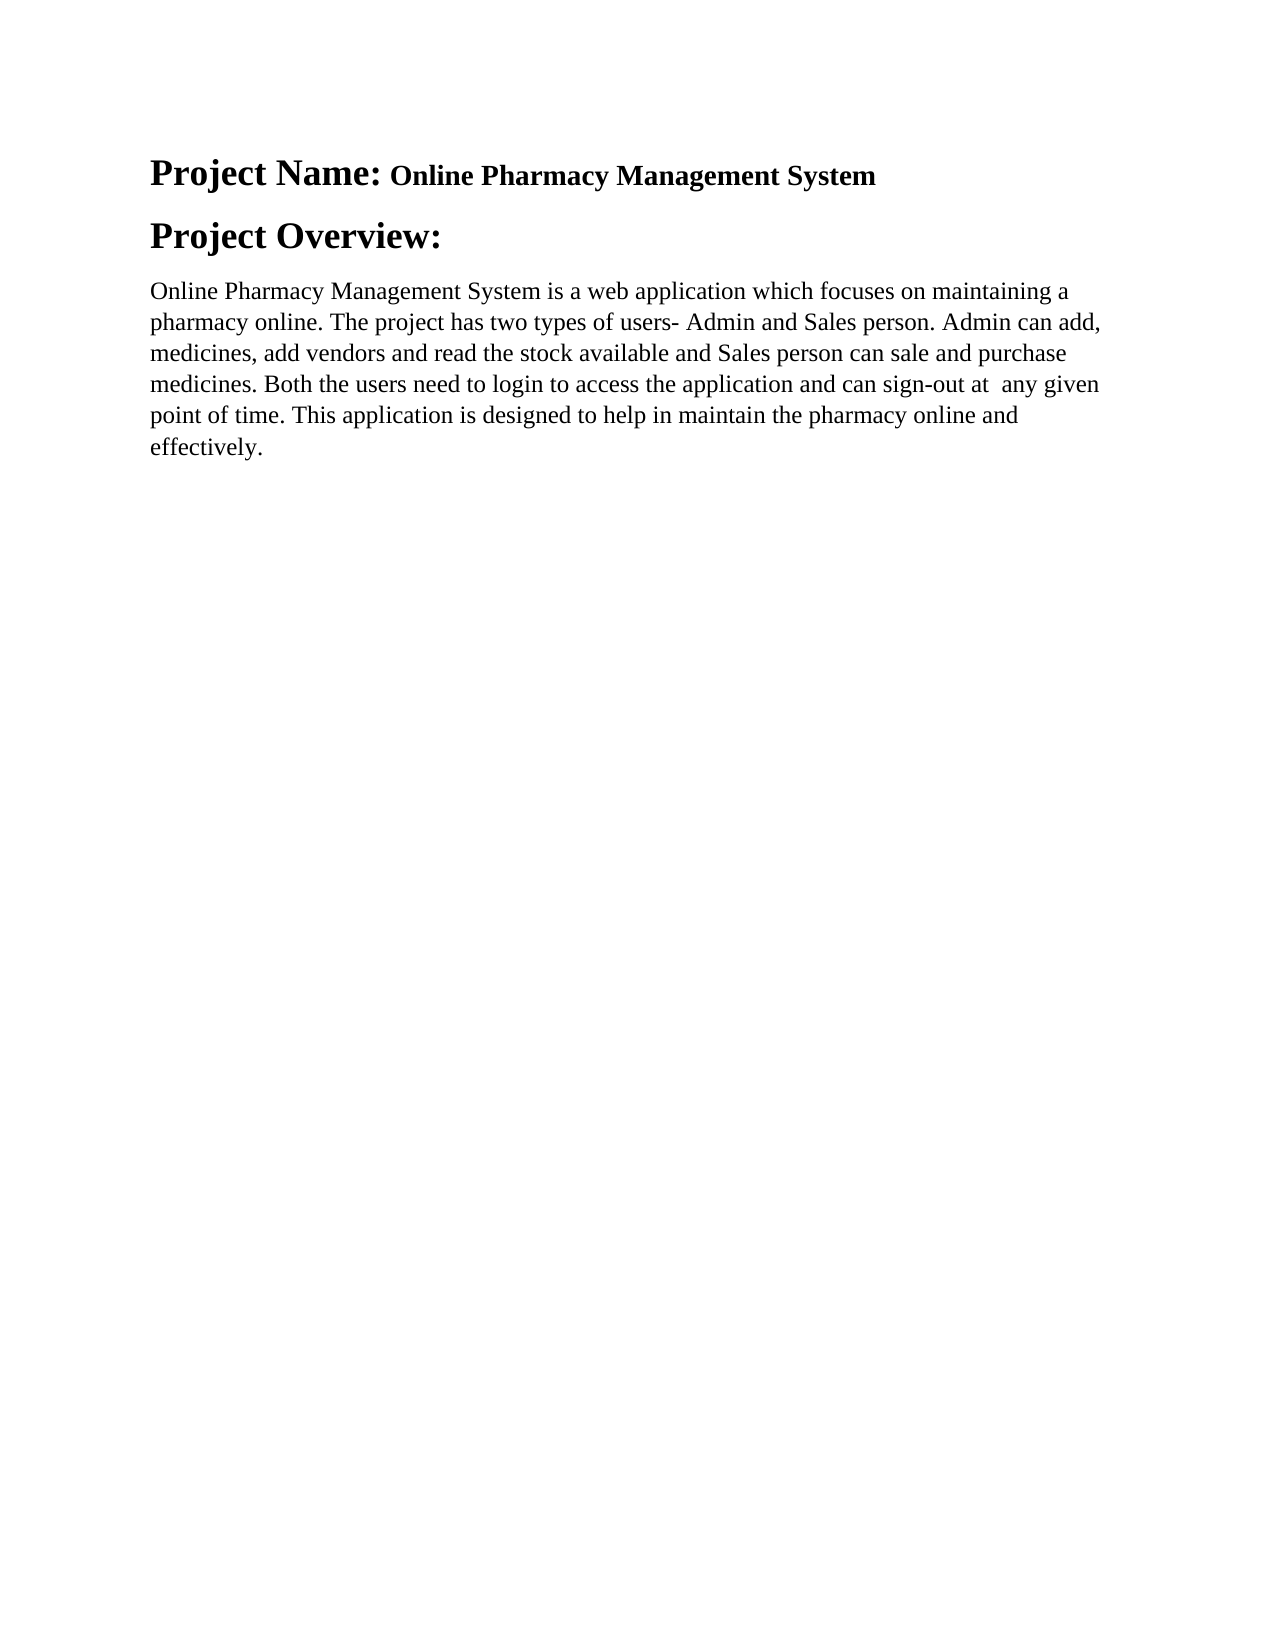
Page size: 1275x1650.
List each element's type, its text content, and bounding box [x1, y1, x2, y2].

text Project Overview: [150, 213, 1125, 256]
text Project Name: Online Pharmacy Management System [150, 150, 1125, 193]
text Online Pharmacy Management System is a web application which focuses on maintaining a pharmacy online. The project has two types of users- Admin and Sales person. Admin can add, medicines, add vendors and read the stock available and Sales person can sale and purchase medicines. Both the users need to login to access the application and can sign-out at any given point of time. This application is designed to help in maintain the pharmacy online and effectively. [150, 276, 1125, 460]
